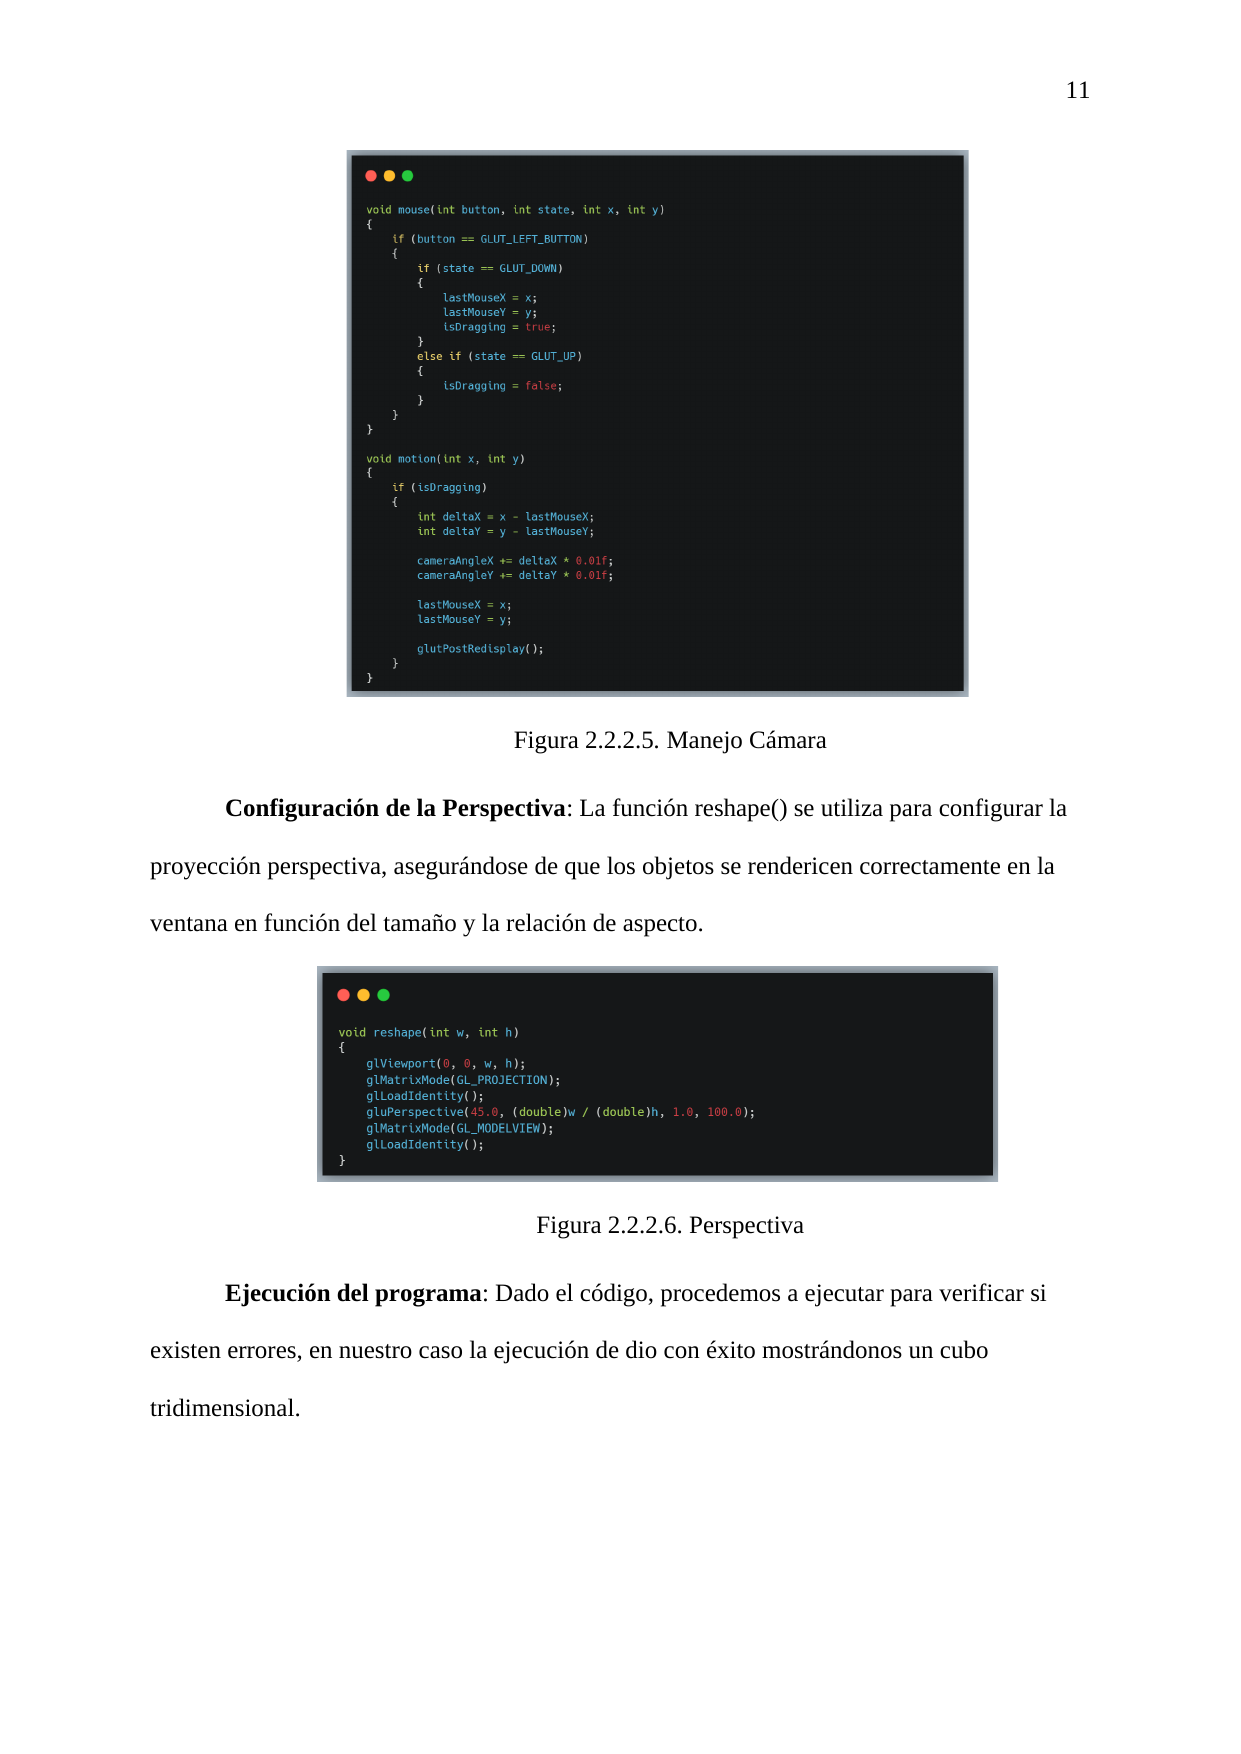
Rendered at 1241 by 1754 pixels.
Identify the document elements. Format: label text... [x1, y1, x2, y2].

text Configuración de la Perspectiva: La función reshape() se utiliza para configurar la proyección perspectiva, asegurándose de que los objetos se rendericen correctamente en la ventana en función del tamaño y la relación de aspecto. [150, 793, 1090, 937]
picture [346, 150, 969, 697]
picture [317, 966, 999, 1182]
text Figura 2.2.2.6. Perspectiva [175, 1210, 1090, 1239]
text Figura 2.2.2.5. Manejo Cámara [175, 726, 1090, 754]
text Ejecución del programa: Dado el código, procedemos a ejecutar para verificar si existen errores, en nuestro caso la ejecución de dio con éxito mostrándonos un cubo tridimensional. [150, 1278, 1090, 1422]
